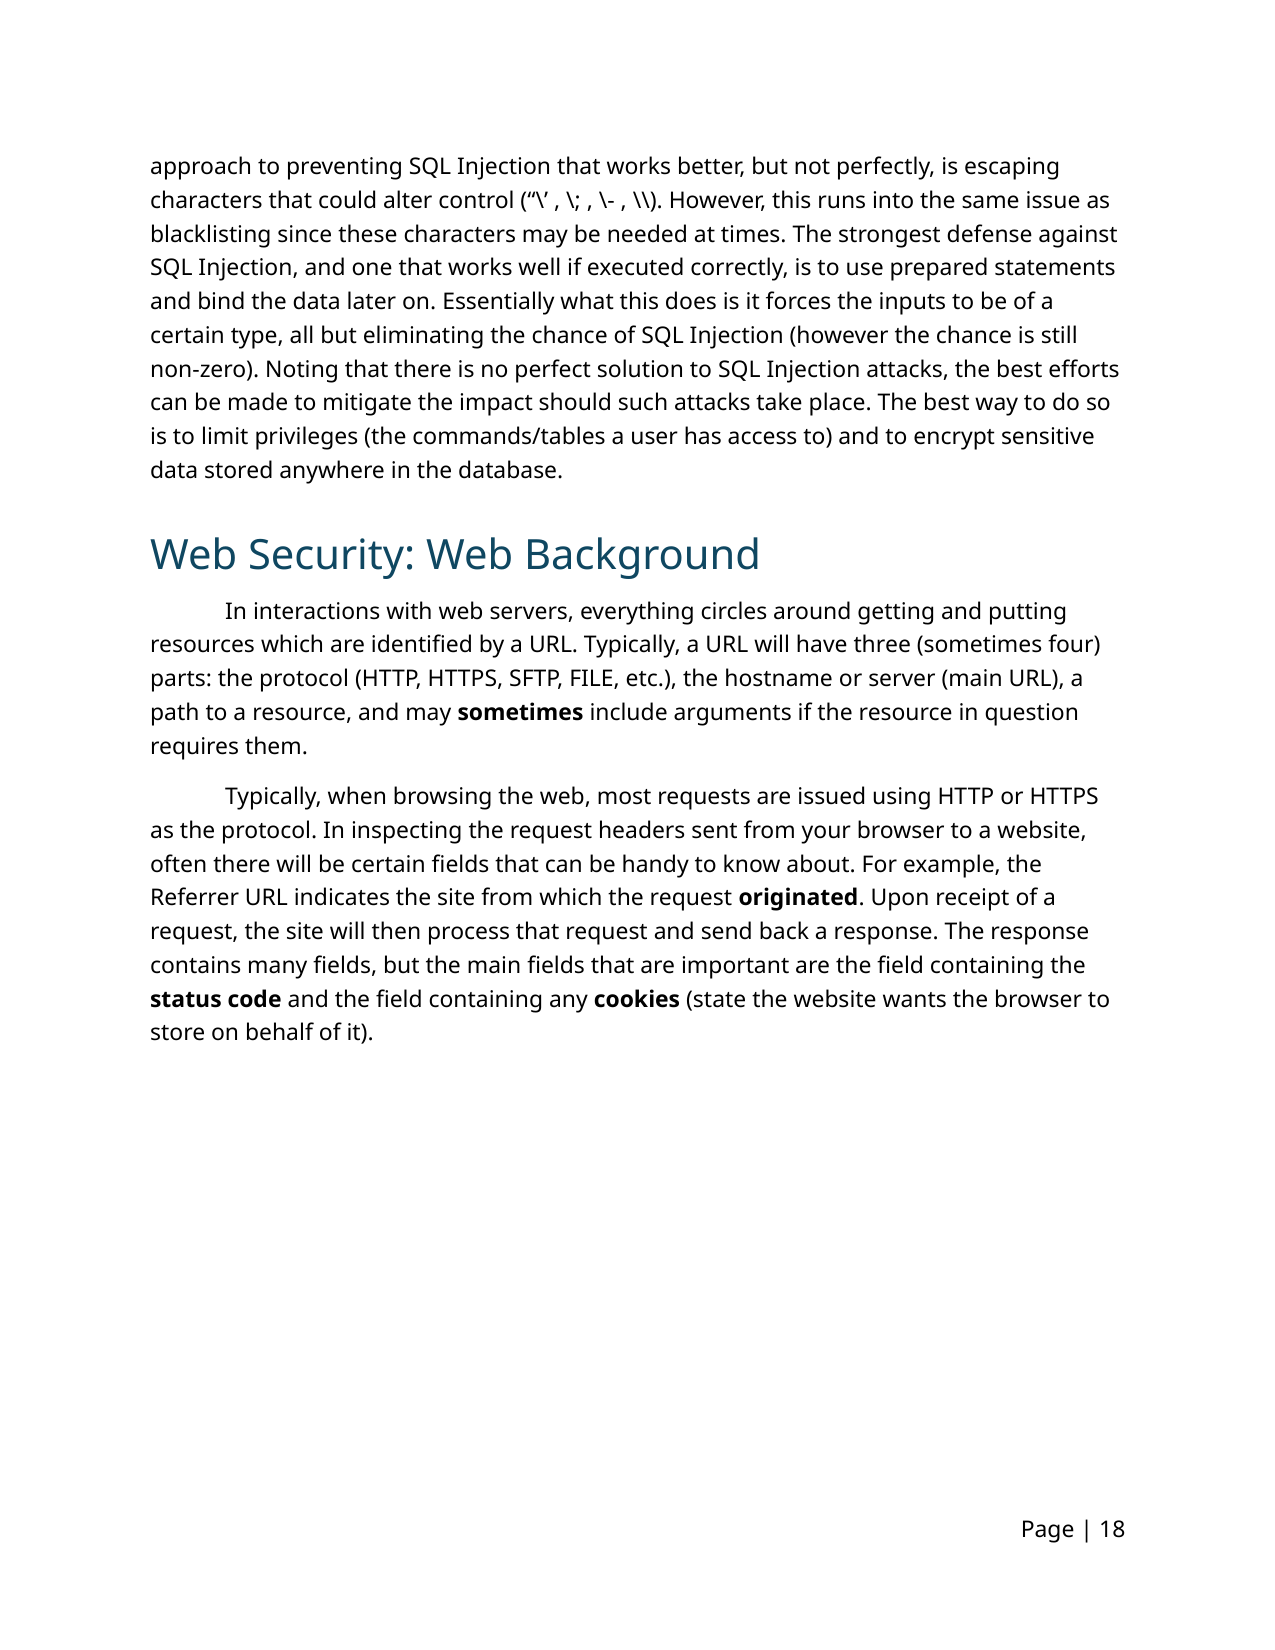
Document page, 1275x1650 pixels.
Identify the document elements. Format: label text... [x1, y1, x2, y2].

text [150, 150, 1125, 485]
text In interactions with web servers, everything circles around getting and putting resources which are identified by a URL. Typically, a URL will have three (sometimes four) parts: the protocol (HTTP, HTTPS, SFTP, FILE, etc.), the hostname or server (main URL), a path to a resource, and may sometimes include arguments if the resource in question requires them. [150, 594, 1125, 761]
text Typically, when browsing the web, most requests are issued using HTTP or HTTPS as the protocol. In inspecting the request headers sent from your browser to a website, often there will be certain fields that can be handy to know about. For example, the Referrer URL indicates the site from which the request originated. Upon receipt of a request, the site will then process that request and send back a response. The response contains many fields, but the main fields that are important are the field containing the status code and the field containing any cookies (state the website wants the browser to store on behalf of it). [150, 780, 1125, 1047]
subtitle Web Security: Web Background [150, 525, 1125, 582]
